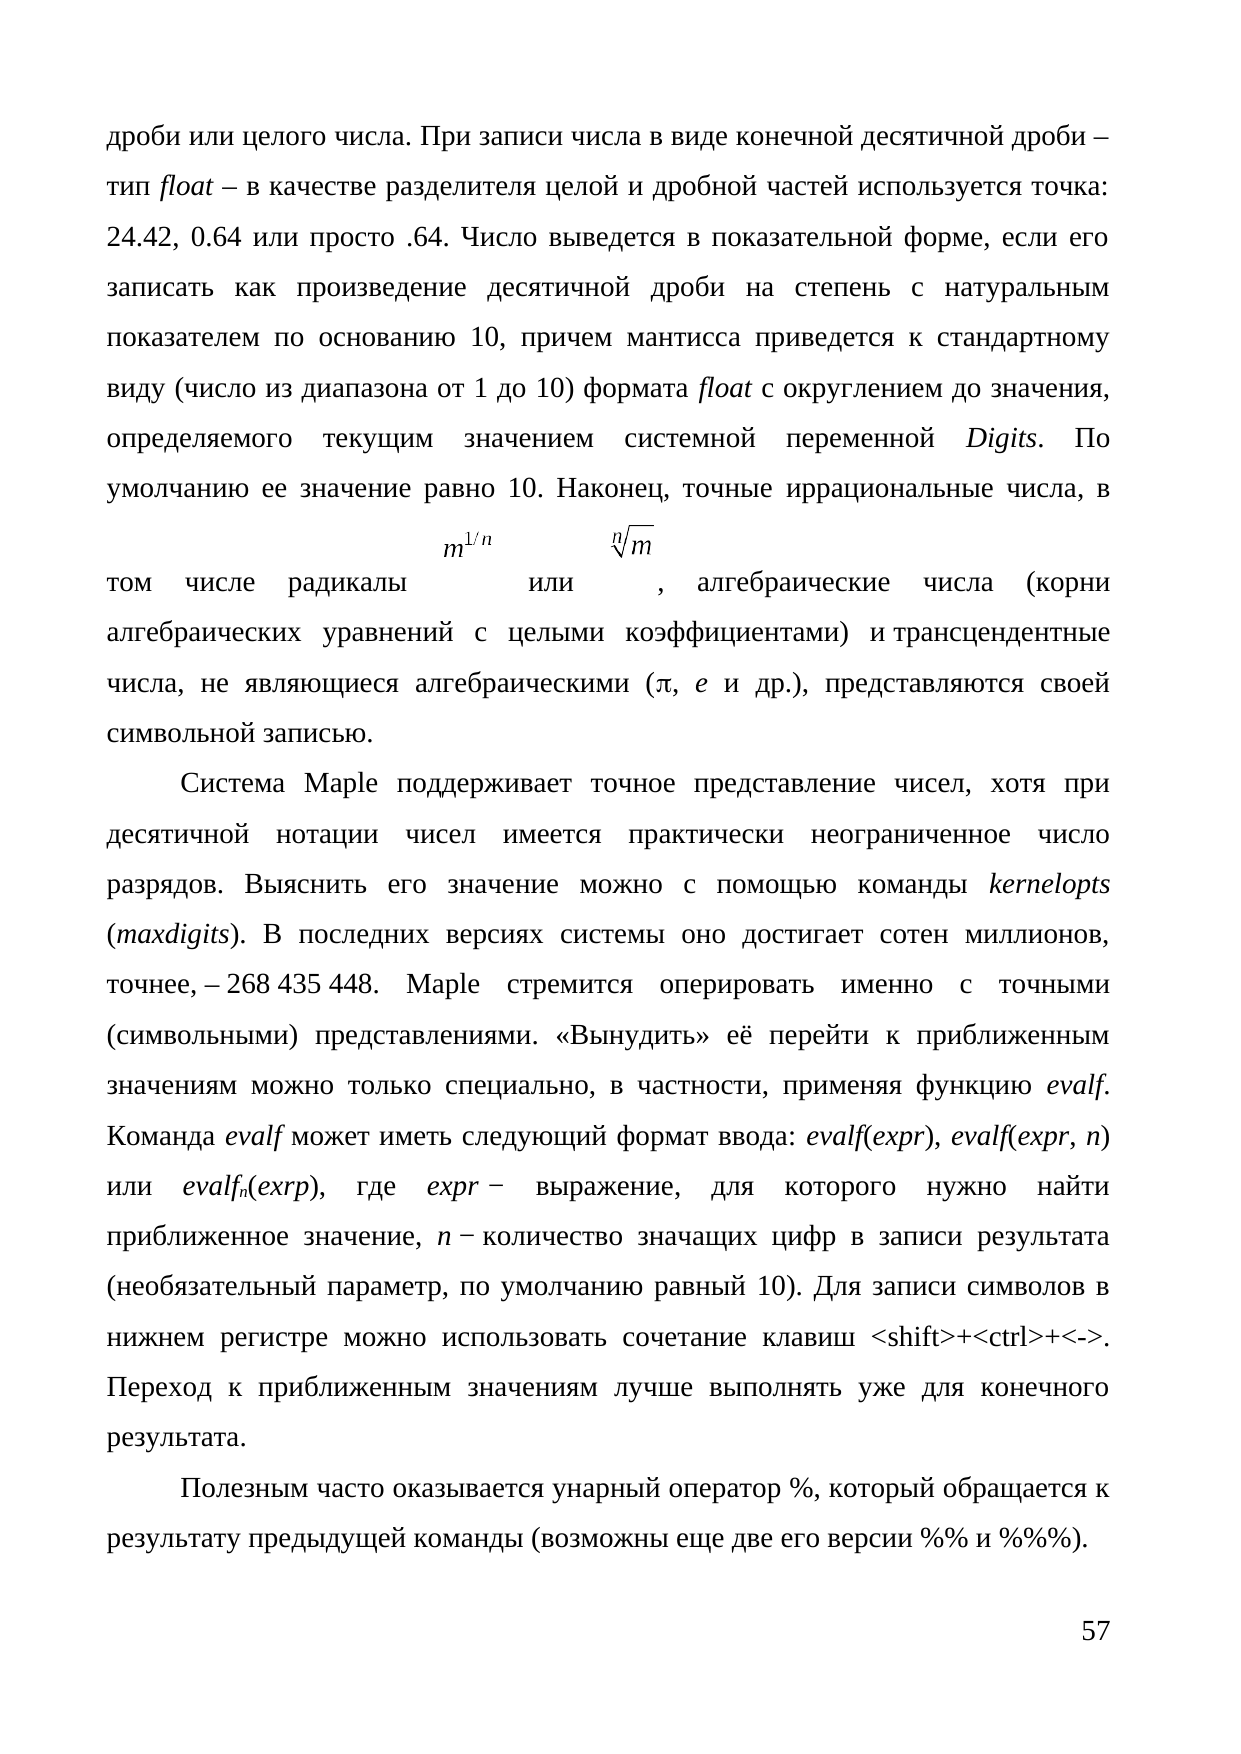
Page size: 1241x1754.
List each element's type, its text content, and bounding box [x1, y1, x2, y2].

text Система Maple поддерживает точное представление чисел, хотя при десятичной нотации чисел имеется практически неограниченное число разрядов. Выяснить его значение можно с помощью команды kernelopts (maxdigits). В последних версиях системы оно достигает сотен миллионов, точнее, ‒ 268 435 448. Maple стремится оперировать именно с точными (символьными) представлениями. «Вынудить» её перейти к приближенным значениям можно только специально, в частности, применяя функцию evalf. Команда evalf может иметь следующий формат ввода: evalf(expr), evalf(expr, n) или evalfn(exrp), где expr − выражение, для которого нужно найти приближенное значение, n − количество значащих цифр в записи результата (необязательный параметр, по умолчанию равный 10). Для записи символов в нижнем регистре можно использовать сочетание клавиш <shift>+<ctrl>+<->. Переход к приближенным значениям лучше выполнять уже для конечного результата. [106, 765, 1110, 1453]
text Полезным часто оказывается унарный оператор %, который обращается к результату предыдущей команды (возможны еще две его версии %% и %%%). [106, 1470, 1110, 1554]
